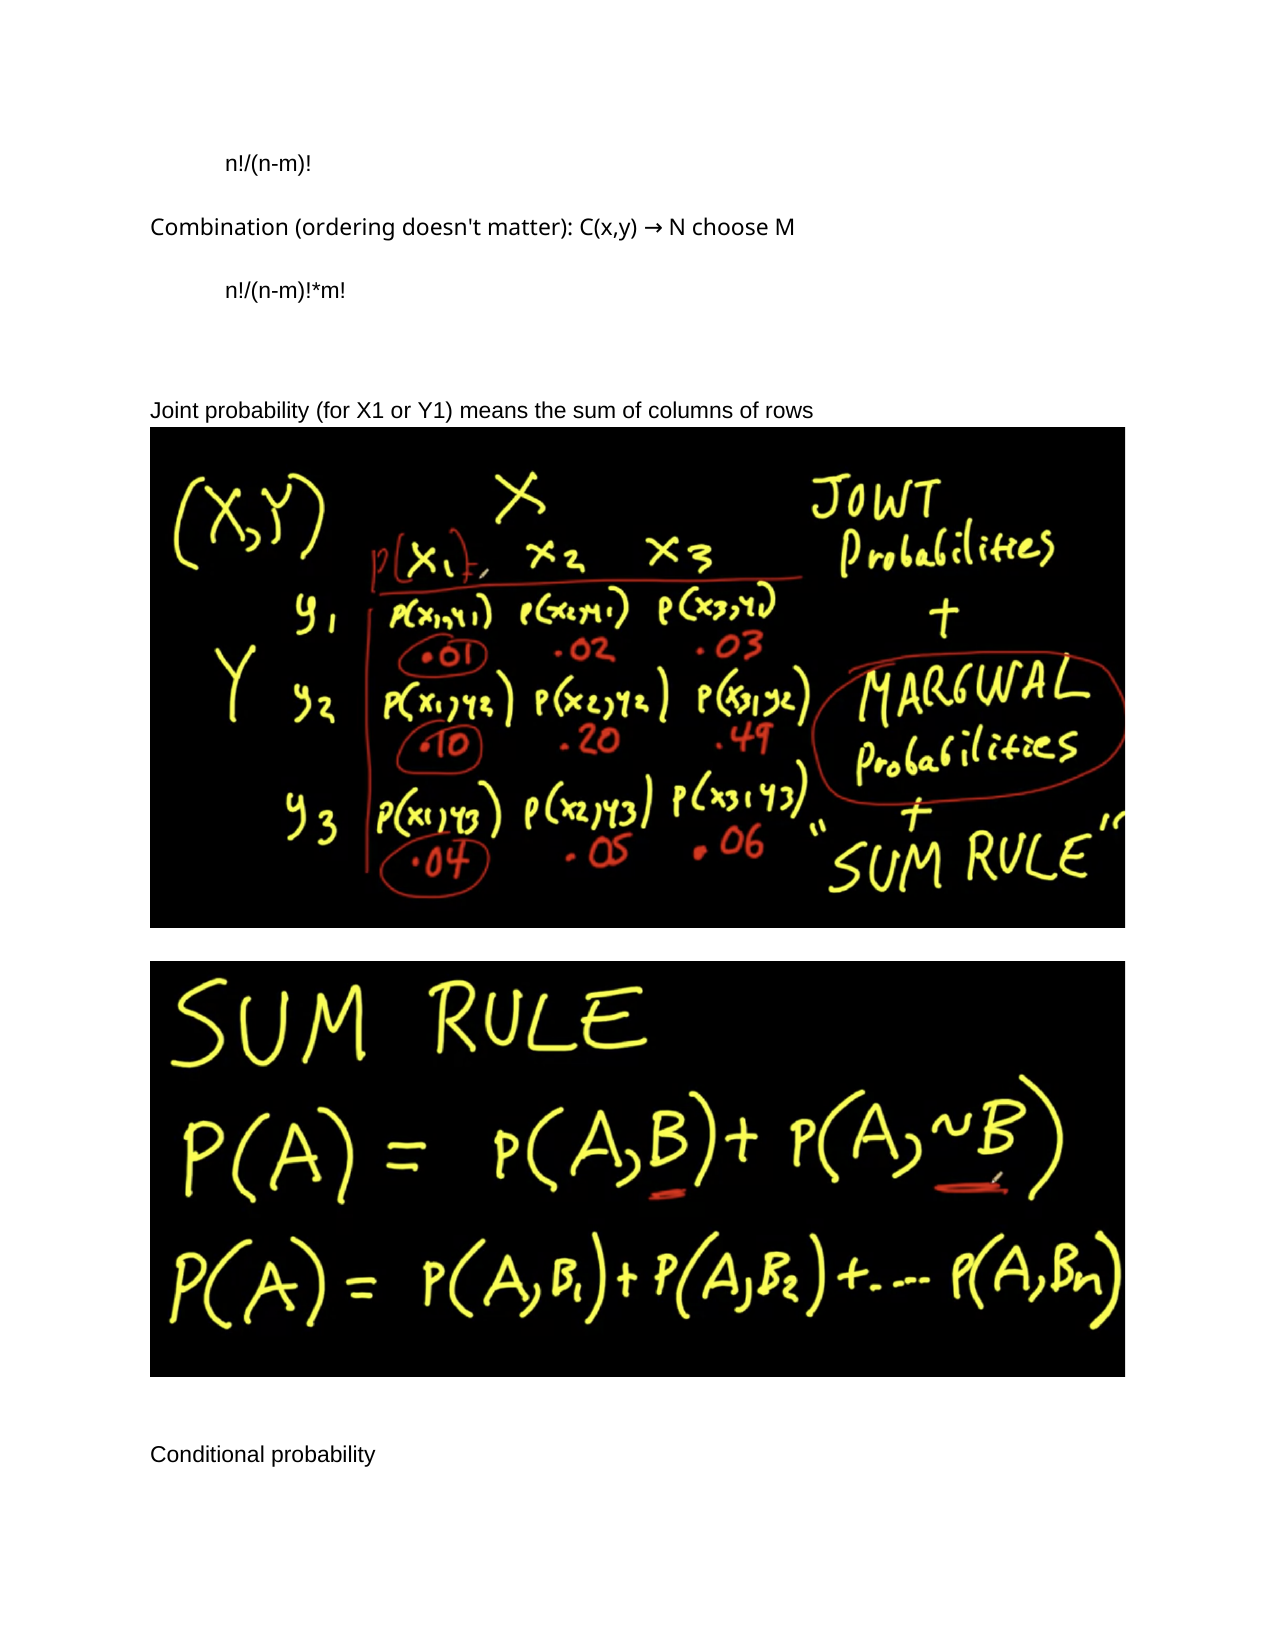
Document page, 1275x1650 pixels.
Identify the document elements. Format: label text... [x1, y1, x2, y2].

text Joint probability (for X1 or Y1) means the sum of columns of rows [150, 397, 1125, 424]
text Conditional probability [150, 1441, 1125, 1467]
text Combination (ordering doesn't matter): C(x,y) → N choose M [150, 210, 1125, 242]
picture [150, 427, 1125, 928]
picture [150, 961, 1125, 1377]
text n!/(n-m)! [150, 150, 1125, 176]
text n!/(n-m)!*m! [150, 277, 1125, 303]
